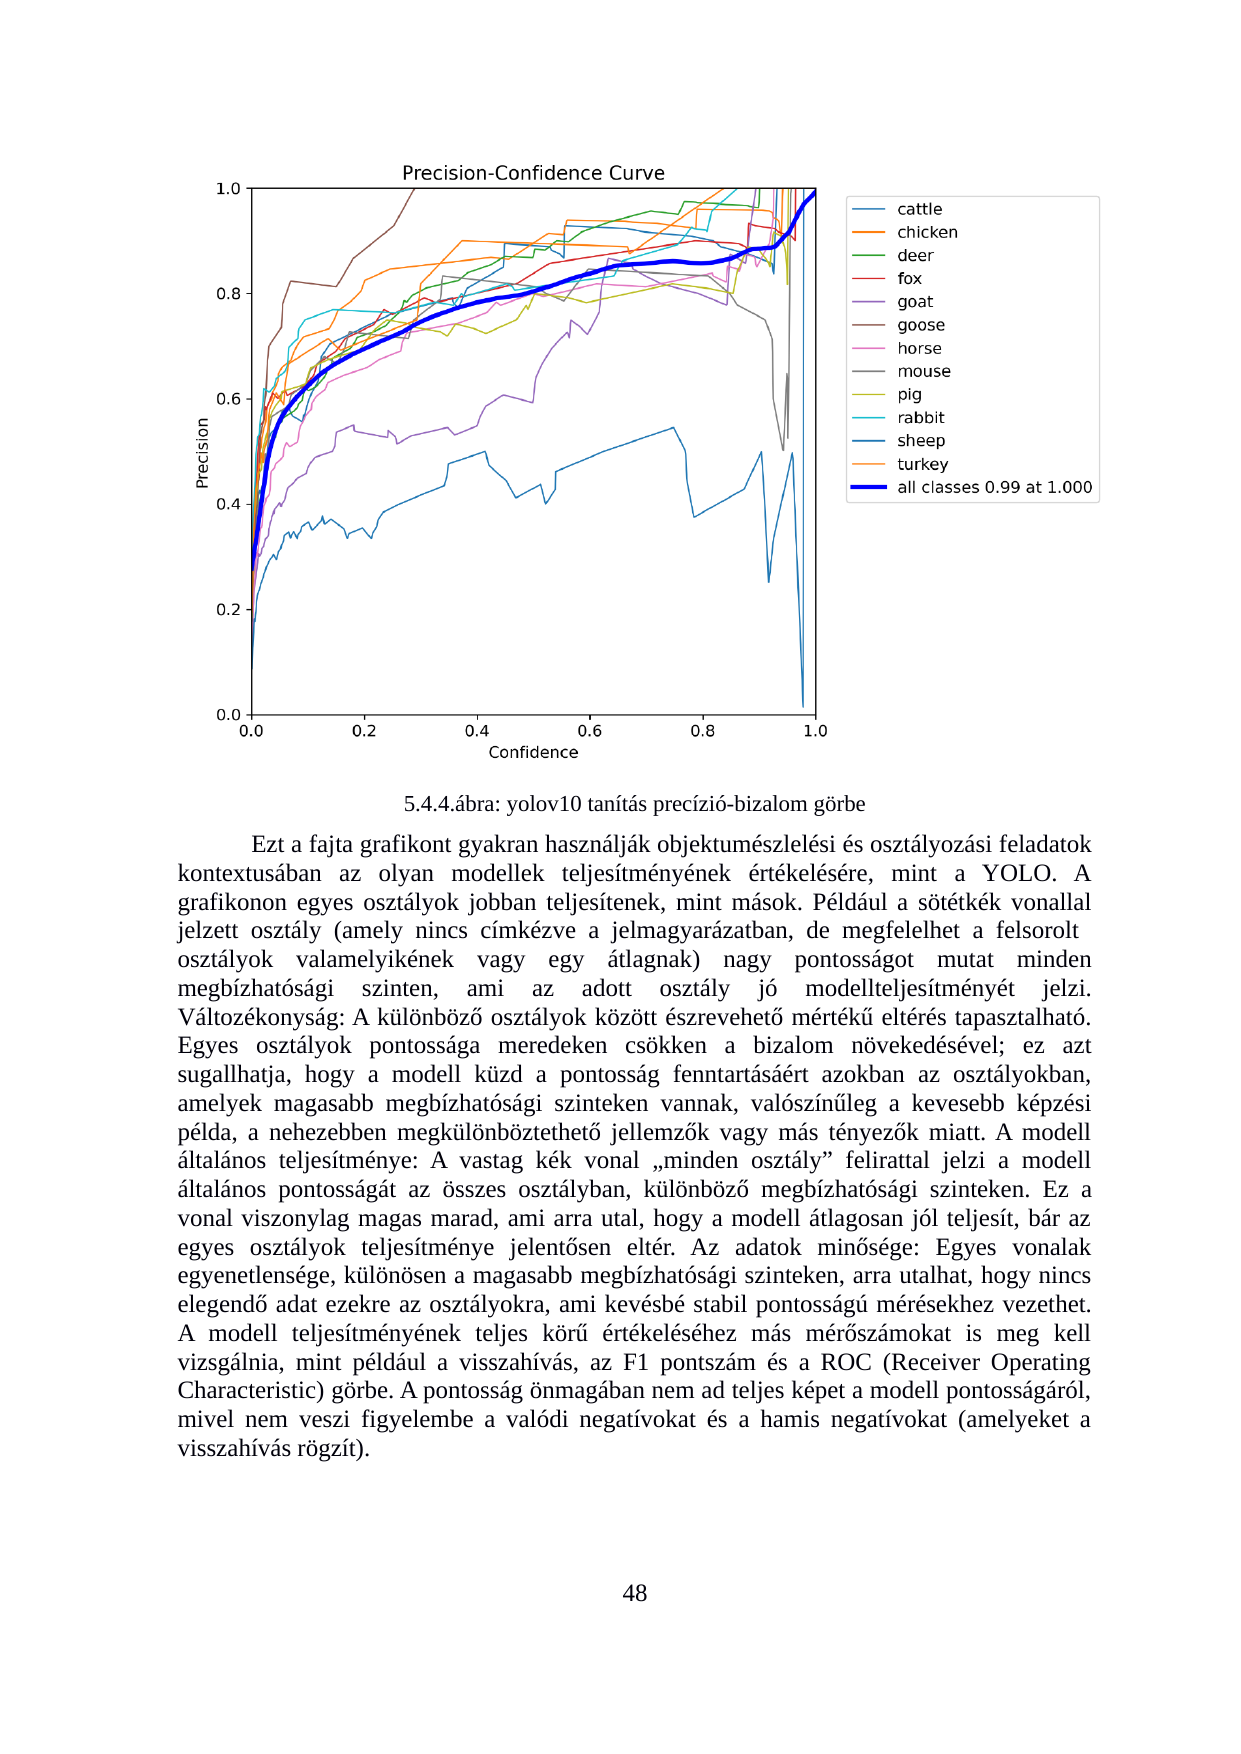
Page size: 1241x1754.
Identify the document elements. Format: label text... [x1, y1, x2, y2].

text 5.4.4.ábra: yolov10 tanítás precízió-bizalom görbe [177, 790, 1092, 817]
text Ezt a fajta grafikont gyakran használják objektumészlelési és osztályozási feladatok kontextusában az olyan modellek teljesítményének értékelésére, mint a YOLO. A grafikonon egyes osztályok jobban teljesítenek, mint mások. Például a sötétkék vonallal jelzett osztály (amely nincs címkézve a jelmagyarázatban, de megfelelhet a felsorolt ​​osztályok valamelyikének vagy egy átlagnak) nagy pontosságot mutat minden megbízhatósági szinten, ami az adott osztály jó modellteljesítményét jelzi. Változékonyság: A különböző osztályok között észrevehető mértékű eltérés tapasztalható. Egyes osztályok pontossága meredeken csökken a bizalom növekedésével; ez azt sugallhatja, hogy a modell küzd a pontosság fenntartásáért azokban az osztályokban, amelyek magasabb megbízhatósági szinteken vannak, valószínűleg a kevesebb képzési példa, a nehezebben megkülönböztethető jellemzők vagy más tényezők miatt. A modell általános teljesítménye: A vastag kék vonal „minden osztály” felirattal jelzi a modell általános pontosságát az összes osztályban, különböző megbízhatósági szinteken. Ez a vonal viszonylag magas marad, ami arra utal, hogy a modell átlagosan jól teljesít, bár az egyes osztályok teljesítménye jelentősen eltér. Az adatok minősége: Egyes vonalak egyenetlensége, különösen a magasabb megbízhatósági szinteken, arra utalhat, hogy nincs elegendő adat ezekre az osztályokra, ami kevésbé stabil pontosságú mérésekhez vezethet. A modell teljesítményének teljes körű értékeléséhez más mérőszámokat is meg kell vizsgálnia, mint például a visszahívás, az F1 pontszám és a ROC (Receiver Operating Characteristic) görbe. A pontosság önmagában nem ad teljes képet a modell pontosságáról, mivel nem veszi figyelembe a valódi negatívokat és a hamis negatívokat (amelyeket a visszahívás rögzít). [177, 829, 1092, 1462]
picture [177, 147, 1123, 778]
